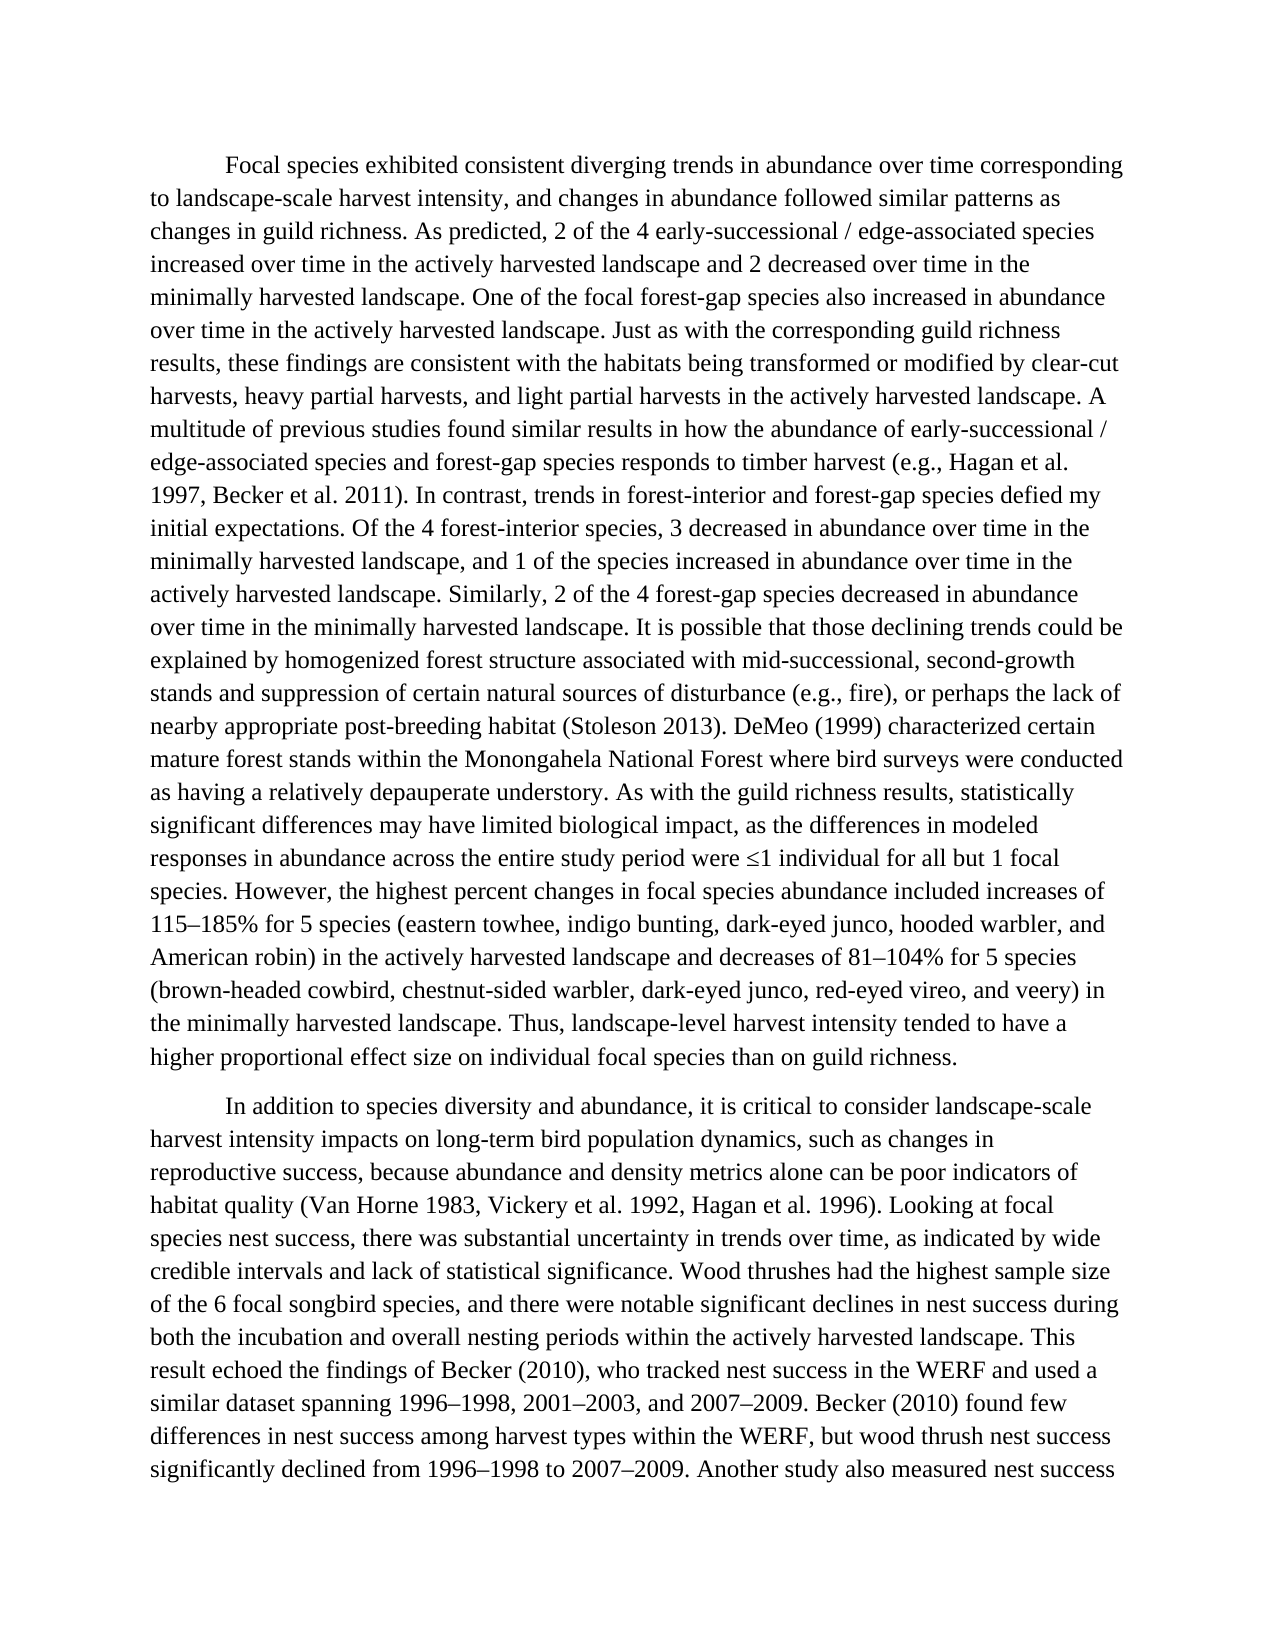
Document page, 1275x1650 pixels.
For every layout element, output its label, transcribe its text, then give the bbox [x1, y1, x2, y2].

text Focal species exhibited consistent diverging trends in abundance over time corresponding to landscape-scale harvest intensity, and changes in abundance followed similar patterns as changes in guild richness. As predicted, 2 of the 4 early-successional / edge-associated species increased over time in the actively harvested landscape and 2 decreased over time in the minimally harvested landscape. One of the focal forest-gap species also increased in abundance over time in the actively harvested landscape. Just as with the corresponding guild richness results, these findings are consistent with the habitats being transformed or modified by clear-cut harvests, heavy partial harvests, and light partial harvests in the actively harvested landscape. A multitude of previous studies found similar results in how the abundance of early-successional / edge-associated species and forest-gap species responds to timber harvest (e.g., Hagan et al. 1997, Becker et al. 2011). In contrast, trends in forest-interior and forest-gap species defied my initial expectations. Of the 4 forest-interior species, 3 decreased in abundance over time in the minimally harvested landscape, and 1 of the species increased in abundance over time in the actively harvested landscape. Similarly, 2 of the 4 forest-gap species decreased in abundance over time in the minimally harvested landscape. It is possible that those declining trends could be explained by homogenized forest structure associated with mid-successional, second-growth stands and suppression of certain natural sources of disturbance (e.g., fire), or perhaps the lack of nearby appropriate post-breeding habitat (Stoleson 2013). DeMeo (1999) characterized certain mature forest stands within the Monongahela National Forest where bird surveys were conducted as having a relatively depauperate understory. As with the guild richness results, statistically significant differences may have limited biological impact, as the differences in modeled responses in abundance across the entire study period were ≤1 individual for all but 1 focal species. However, the highest percent changes in focal species abundance included increases of 115–185% for 5 species (eastern towhee, indigo bunting, dark-eyed junco, hooded warbler, and American robin) in the actively harvested landscape and decreases of 81–104% for 5 species (brown-headed cowbird, chestnut-sided warbler, dark-eyed junco, red-eyed vireo, and veery) in the minimally harvested landscape. Thus, landscape-level harvest intensity tended to have a higher proportional effect size on individual focal species than on guild richness. [150, 150, 1125, 1070]
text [150, 1091, 1125, 1483]
